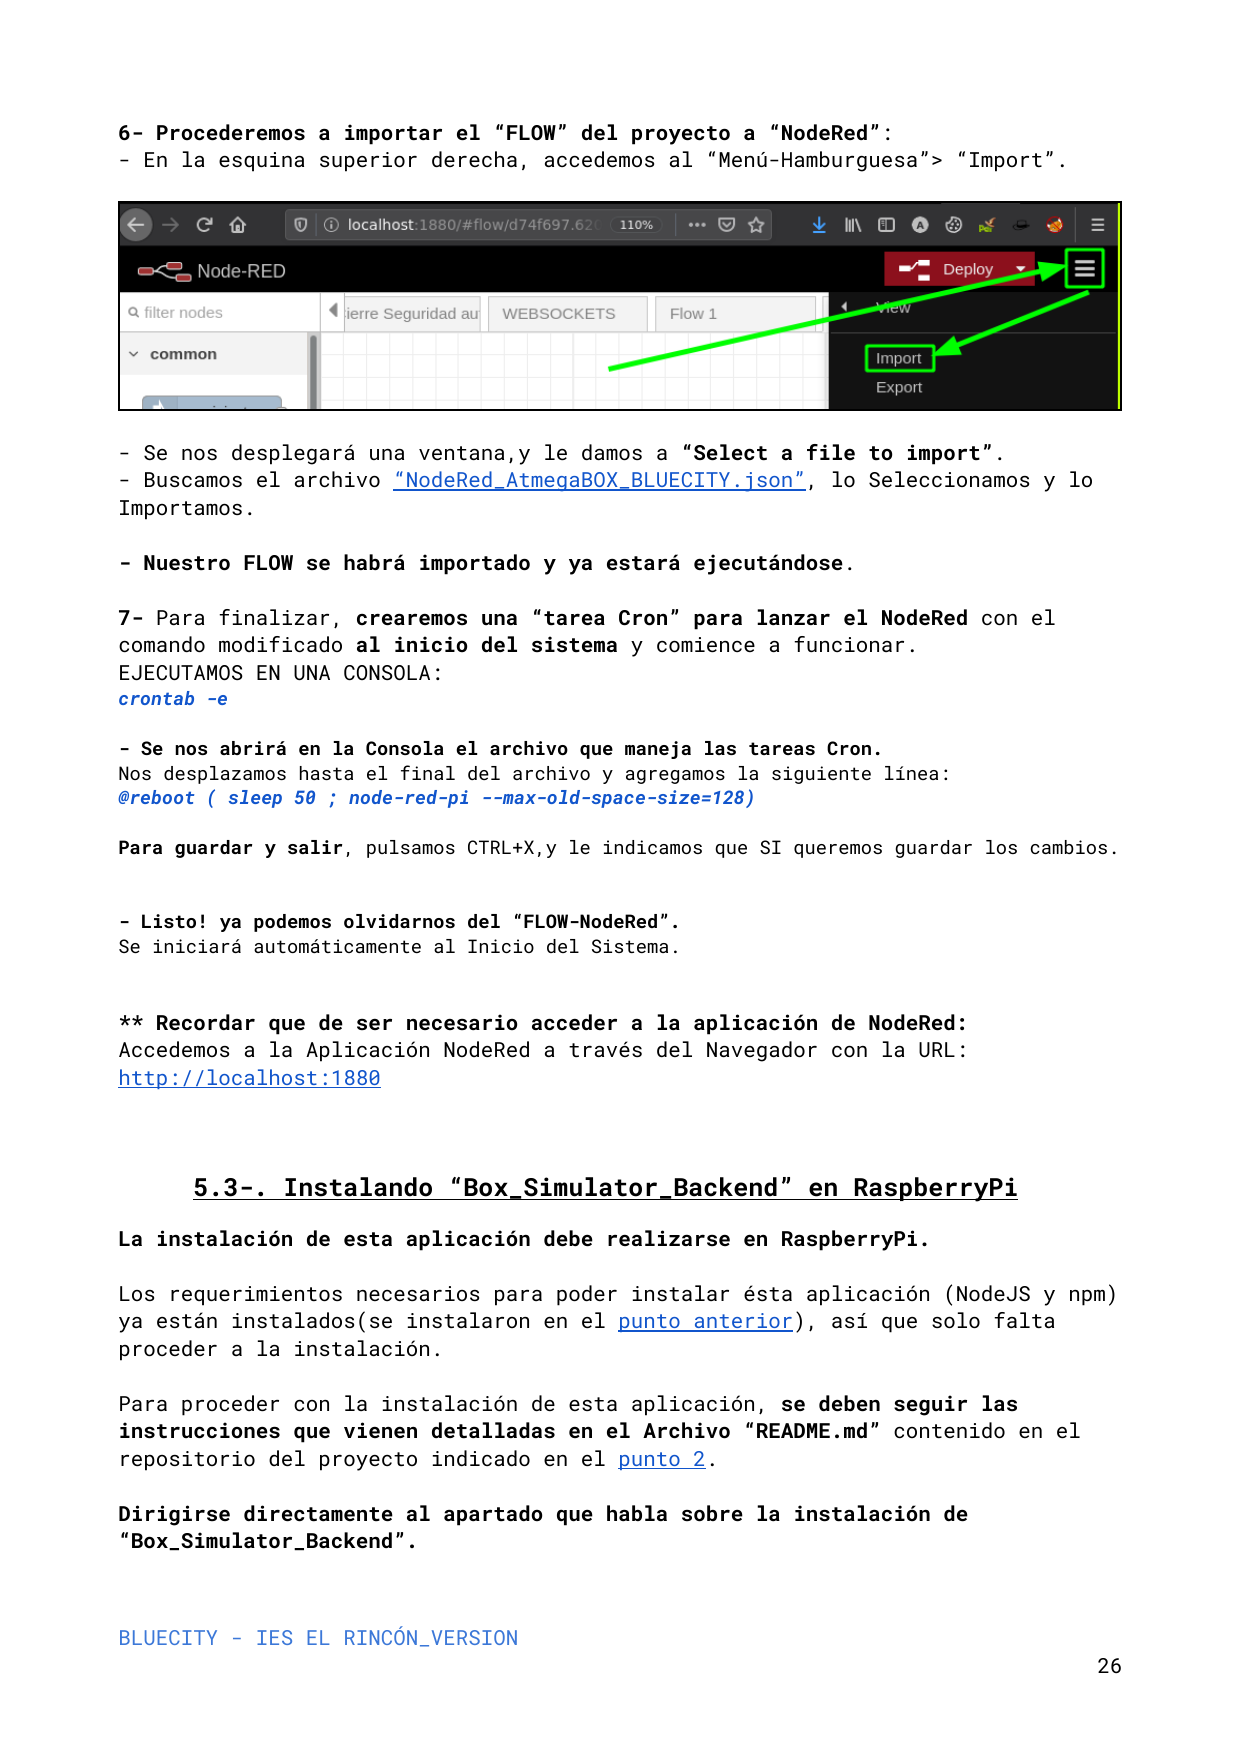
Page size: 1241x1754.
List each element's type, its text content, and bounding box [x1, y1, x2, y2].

text Accedemos a la Aplicación NodeRed a través del Navegador con la URL: [118, 1036, 1122, 1063]
picture [120, 203, 1120, 409]
text crontab -e [118, 686, 1122, 711]
text Para proceder con la instalación de esta aplicación, se deben seguir las instrucciones que vienen detalladas en el Archivo “README.md” contenido en el repositorio del proyecto indicado en el punto 2. [118, 1389, 1122, 1472]
text Para guardar y salir, pulsamos CTRL+X,y le indicamos que SI queremos guardar los cambios. [118, 835, 1122, 859]
text Se iniciará automáticamente al Inicio del Sistema. [118, 934, 1122, 959]
text ** Recordar que de ser necesario acceder a la aplicación de NodeRed: [118, 1008, 1122, 1036]
text Nos desplazamos hasta el final del archivo y agregamos la siguiente línea: [118, 760, 1122, 785]
text - Nuestro FLOW se habrá importado y ya estará ejecutándose. [118, 548, 1122, 576]
text http://localhost:1880 [118, 1063, 1122, 1091]
text 7- Para finalizar, crearemos una “tarea Cron” para lanzar el NodeRed con el comando modificado al inicio del sistema y comience a funcionar. [118, 603, 1122, 658]
subtitle 5.3-. Instalando “Box_Simulator_Backend” en RaspberryPi [118, 1171, 1122, 1203]
text EJECUTAMOS EN UNA CONSOLA: [118, 658, 1122, 686]
text - Se nos desplegará una ventana,y le damos a “Select a file to import”. [118, 438, 1122, 466]
text - Se nos abrirá en la Consola el archivo que maneja las tareas Cron. [118, 736, 1122, 760]
text Los requerimientos necesarios para poder instalar ésta aplicación (NodeJS y npm) ya están instalados(se instalaron en el punto anterior), así que solo falta proceder a la instalación. [118, 1279, 1122, 1362]
text - Buscamos el archivo “NodeRed_AtmegaBOX_BLUECITY.json”, lo Seleccionamos y lo Importamos. [118, 466, 1122, 521]
text La instalación de esta aplicación debe realizarse en RaspberryPi. [118, 1224, 1122, 1252]
text - En la esquina superior derecha, accedemos al “Menú-Hamburguesa”> “Import”. [118, 146, 1122, 173]
text 6- Procederemos a importar el “FLOW” del proyecto a “NodeRed”: [118, 118, 1122, 146]
text Dirigirse directamente al apartado que habla sobre la instalación de “Box_Simulator_Backend”. [118, 1499, 1122, 1554]
text @reboot ( sleep 50 ; node-red-pi --max-old-space-size=128) [118, 785, 1122, 810]
text - Listo! ya podemos olvidarnos del “FLOW-NodeRed”. [118, 909, 1122, 934]
